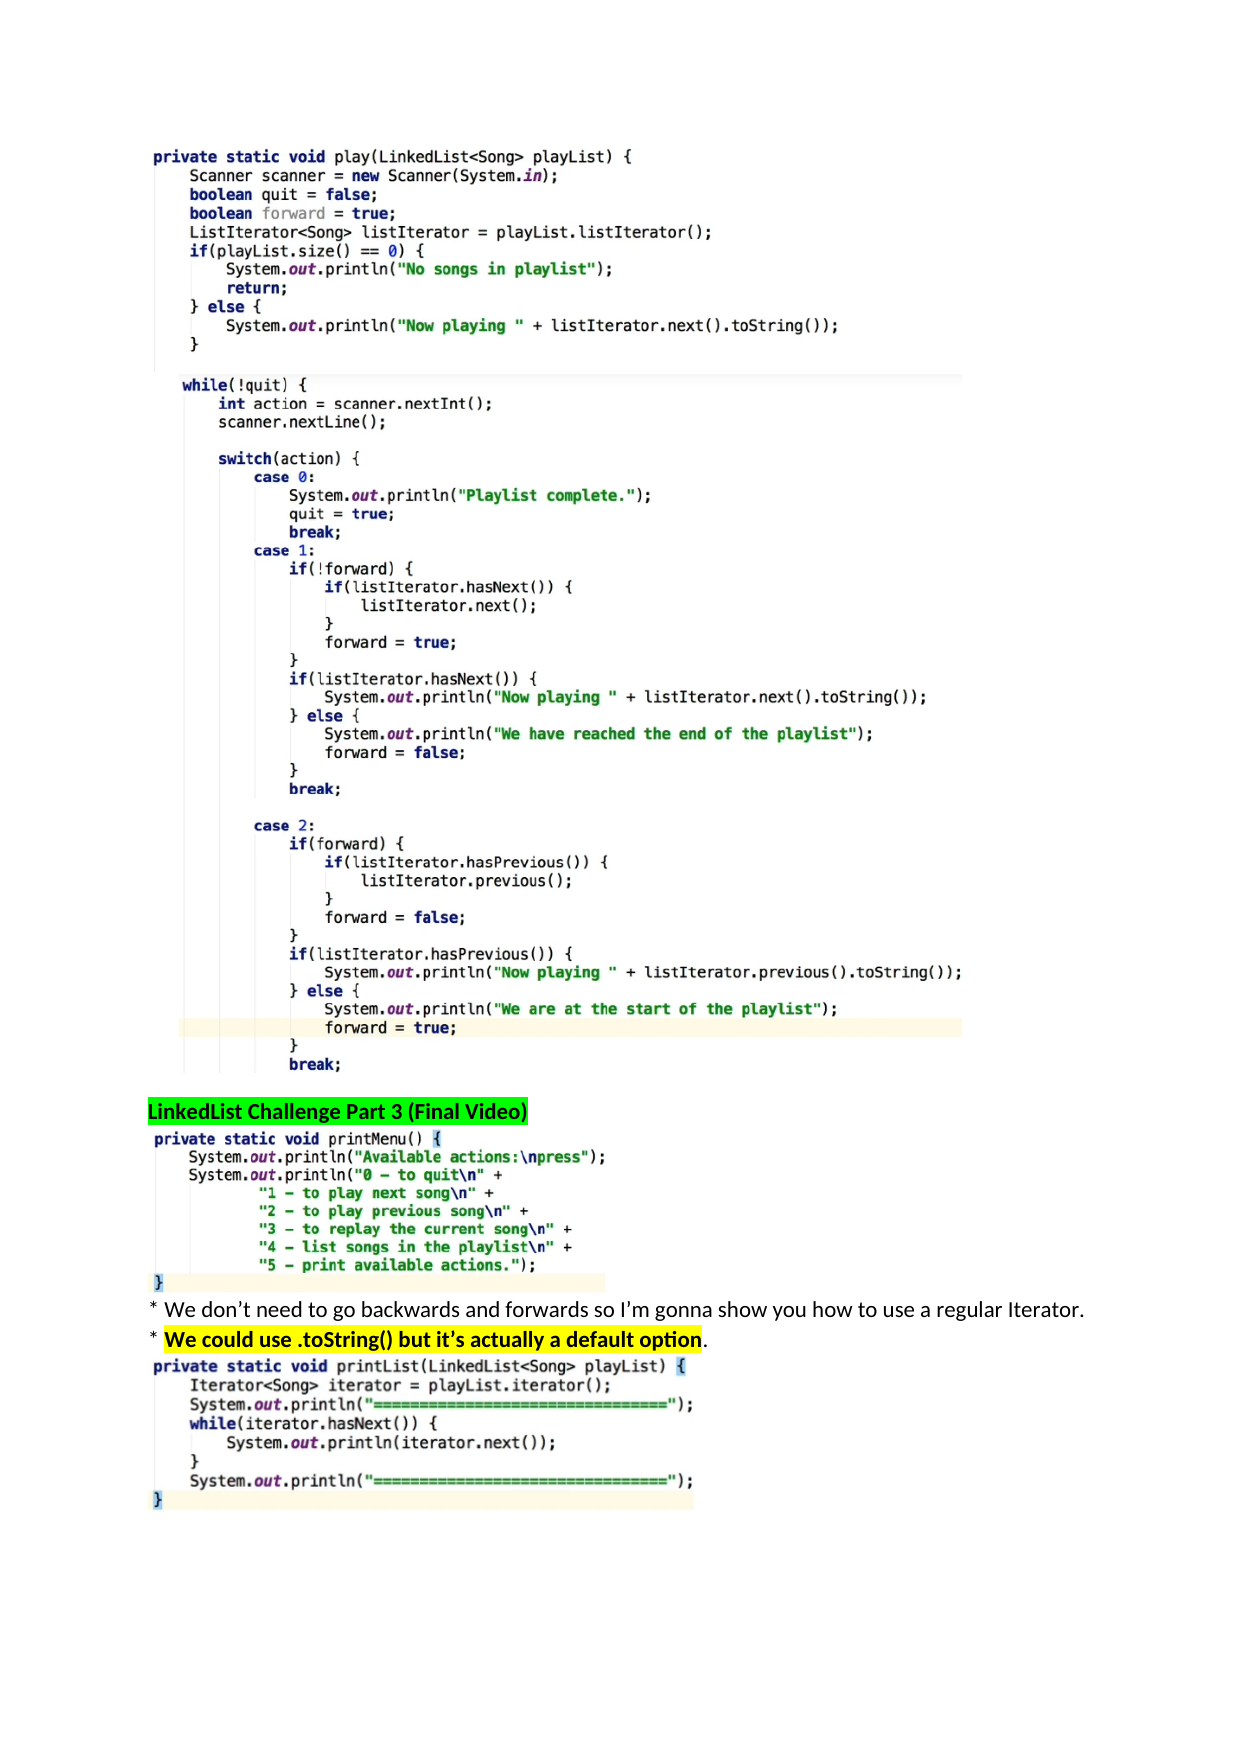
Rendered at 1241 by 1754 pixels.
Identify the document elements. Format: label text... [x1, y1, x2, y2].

picture [178, 374, 963, 1073]
picture [147, 1127, 606, 1293]
picture [147, 147, 839, 372]
picture [147, 1355, 694, 1512]
